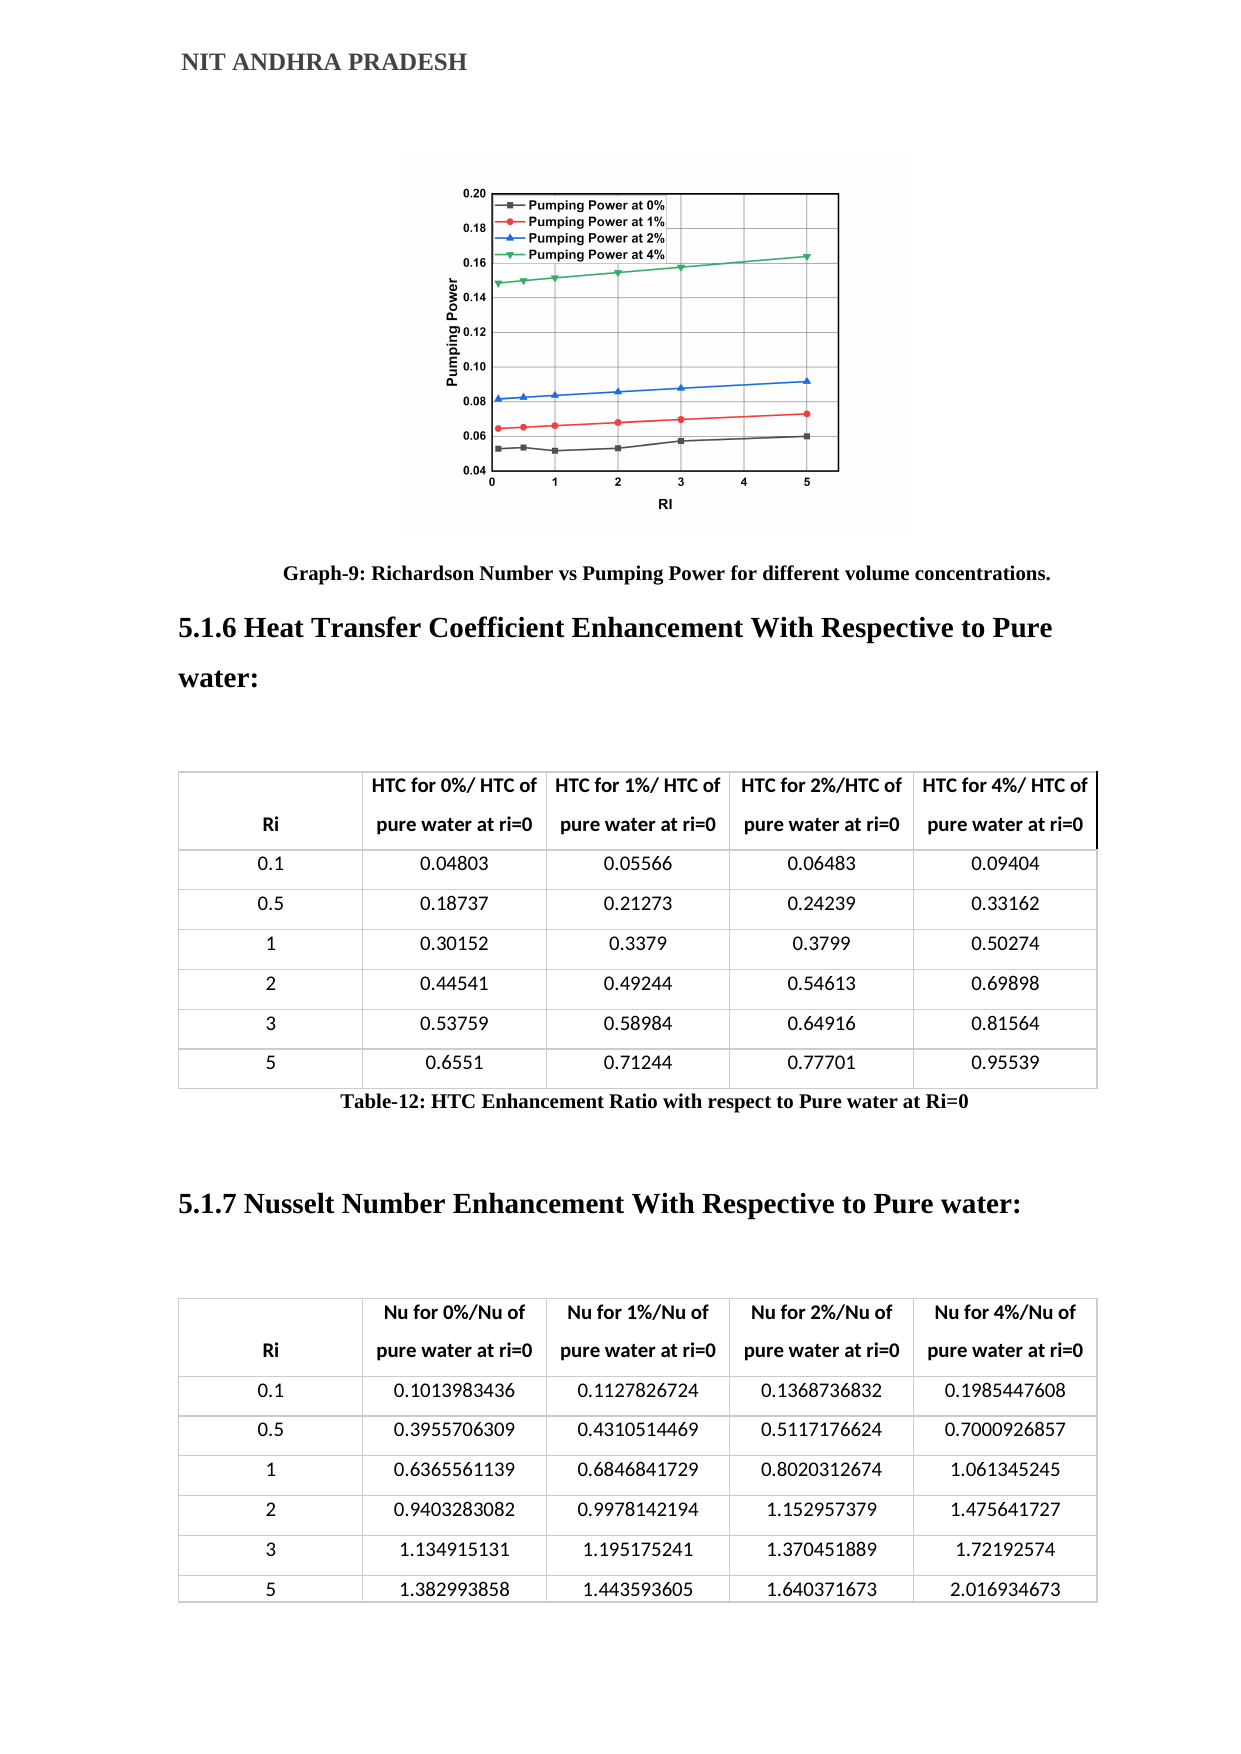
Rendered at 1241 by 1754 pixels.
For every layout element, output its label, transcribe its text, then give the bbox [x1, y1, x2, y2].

table_cell 2.016934673 [914, 1576, 1096, 1601]
table_cell 1.134915131 [363, 1536, 546, 1574]
table_cell 0.4310514469 [547, 1417, 729, 1455]
text 5.1.6 Heat Transfer Coefficient Enhancement With Respective to Pure water: [178, 610, 1131, 693]
table_cell 0.7000926857 [914, 1417, 1096, 1455]
table_cell 0.06483 [730, 851, 913, 889]
picture [401, 150, 908, 535]
table_cell 5 [179, 1050, 362, 1088]
table_cell 0.1985447608 [914, 1377, 1096, 1415]
table_cell 0.44541 [363, 970, 546, 1008]
table_header Nu for 1%/Nu of pure water at ri=0 [547, 1299, 729, 1376]
table_cell 0.33162 [914, 890, 1096, 929]
table_header Nu for 4%/Nu of pure water at ri=0 [914, 1299, 1096, 1376]
table_cell 0.49244 [547, 970, 729, 1008]
text 5.1.7 Nusselt Number Enhancement With Respective to Pure water: [178, 1186, 1131, 1220]
table_header HTC for 1%/ HTC of pure water at ri=0 [547, 773, 729, 849]
table_header Nu for 0%/Nu of pure water at ri=0 [363, 1299, 546, 1376]
table_cell 0.54613 [730, 970, 913, 1008]
table_header Ri [179, 1299, 362, 1376]
table_cell 5 [179, 1576, 362, 1601]
table_cell 1.475641727 [914, 1496, 1096, 1535]
table_cell 0.9978142194 [547, 1496, 729, 1535]
table_cell 1.195175241 [547, 1536, 729, 1574]
table_cell 0.58984 [547, 1010, 729, 1048]
table_cell 0.30152 [363, 930, 546, 969]
table_cell 1.382993858 [363, 1576, 546, 1601]
table_header HTC for 0%/ HTC of pure water at ri=0 [363, 773, 546, 849]
table_cell 0.09404 [914, 851, 1096, 889]
table_cell 3 [179, 1536, 362, 1574]
table_cell 0.5 [179, 1417, 362, 1455]
table_cell 0.1013983436 [363, 1377, 546, 1415]
table_cell 0.1 [179, 1377, 362, 1415]
table_cell 0.64916 [730, 1010, 913, 1048]
table_cell 1.640371673 [730, 1576, 913, 1601]
table_cell 0.69898 [914, 970, 1096, 1008]
table_cell 1 [179, 930, 362, 969]
table_cell 0.95539 [914, 1050, 1096, 1088]
table_cell 0.6551 [363, 1050, 546, 1088]
table_cell 3 [179, 1010, 362, 1048]
text Table-12: HTC Enhancement Ratio with respect to Pure water at Ri=0 [178, 1089, 1131, 1113]
table_cell 0.8020312674 [730, 1456, 913, 1495]
table_header Ri [179, 773, 362, 849]
table_cell 0.81564 [914, 1010, 1096, 1048]
table_cell 0.6365561139 [363, 1456, 546, 1495]
table_cell 0.77701 [730, 1050, 913, 1088]
table_cell 0.18737 [363, 890, 546, 929]
table_cell 2 [179, 1496, 362, 1535]
table_cell 0.5 [179, 890, 362, 929]
table_cell 0.04803 [363, 851, 546, 889]
table_cell 0.1368736832 [730, 1377, 913, 1415]
table_cell 0.6846841729 [547, 1456, 729, 1495]
table_cell 0.3799 [730, 930, 913, 969]
table_cell 0.21273 [547, 890, 729, 929]
table_header HTC for 2%/HTC of pure water at ri=0 [730, 773, 913, 849]
table_cell 0.71244 [547, 1050, 729, 1088]
table_cell 1.061345245 [914, 1456, 1096, 1495]
table_cell 0.50274 [914, 930, 1096, 969]
table_cell 1.370451889 [730, 1536, 913, 1574]
table_cell 0.9403283082 [363, 1496, 546, 1535]
table_header Nu for 2%/Nu of pure water at ri=0 [730, 1299, 913, 1376]
table_cell 0.3955706309 [363, 1417, 546, 1455]
table_header HTC for 4%/ HTC of pure water at ri=0 [914, 773, 1096, 849]
table_cell 0.1127826724 [547, 1377, 729, 1415]
table_cell 1.152957379 [730, 1496, 913, 1535]
table_cell 2 [179, 970, 362, 1008]
text Graph-9: Richardson Number vs Pumping Power for different volume concentrations. [94, 561, 1131, 585]
table_cell 1 [179, 1456, 362, 1495]
table_cell 1.72192574 [914, 1536, 1096, 1574]
table_cell 0.53759 [363, 1010, 546, 1048]
table_cell 1.443593605 [547, 1576, 729, 1601]
table_cell 0.24239 [730, 890, 913, 929]
table_cell 0.5117176624 [730, 1417, 913, 1455]
table_cell 0.3379 [547, 930, 729, 969]
table_cell 0.05566 [547, 851, 729, 889]
table_cell 0.1 [179, 851, 362, 889]
